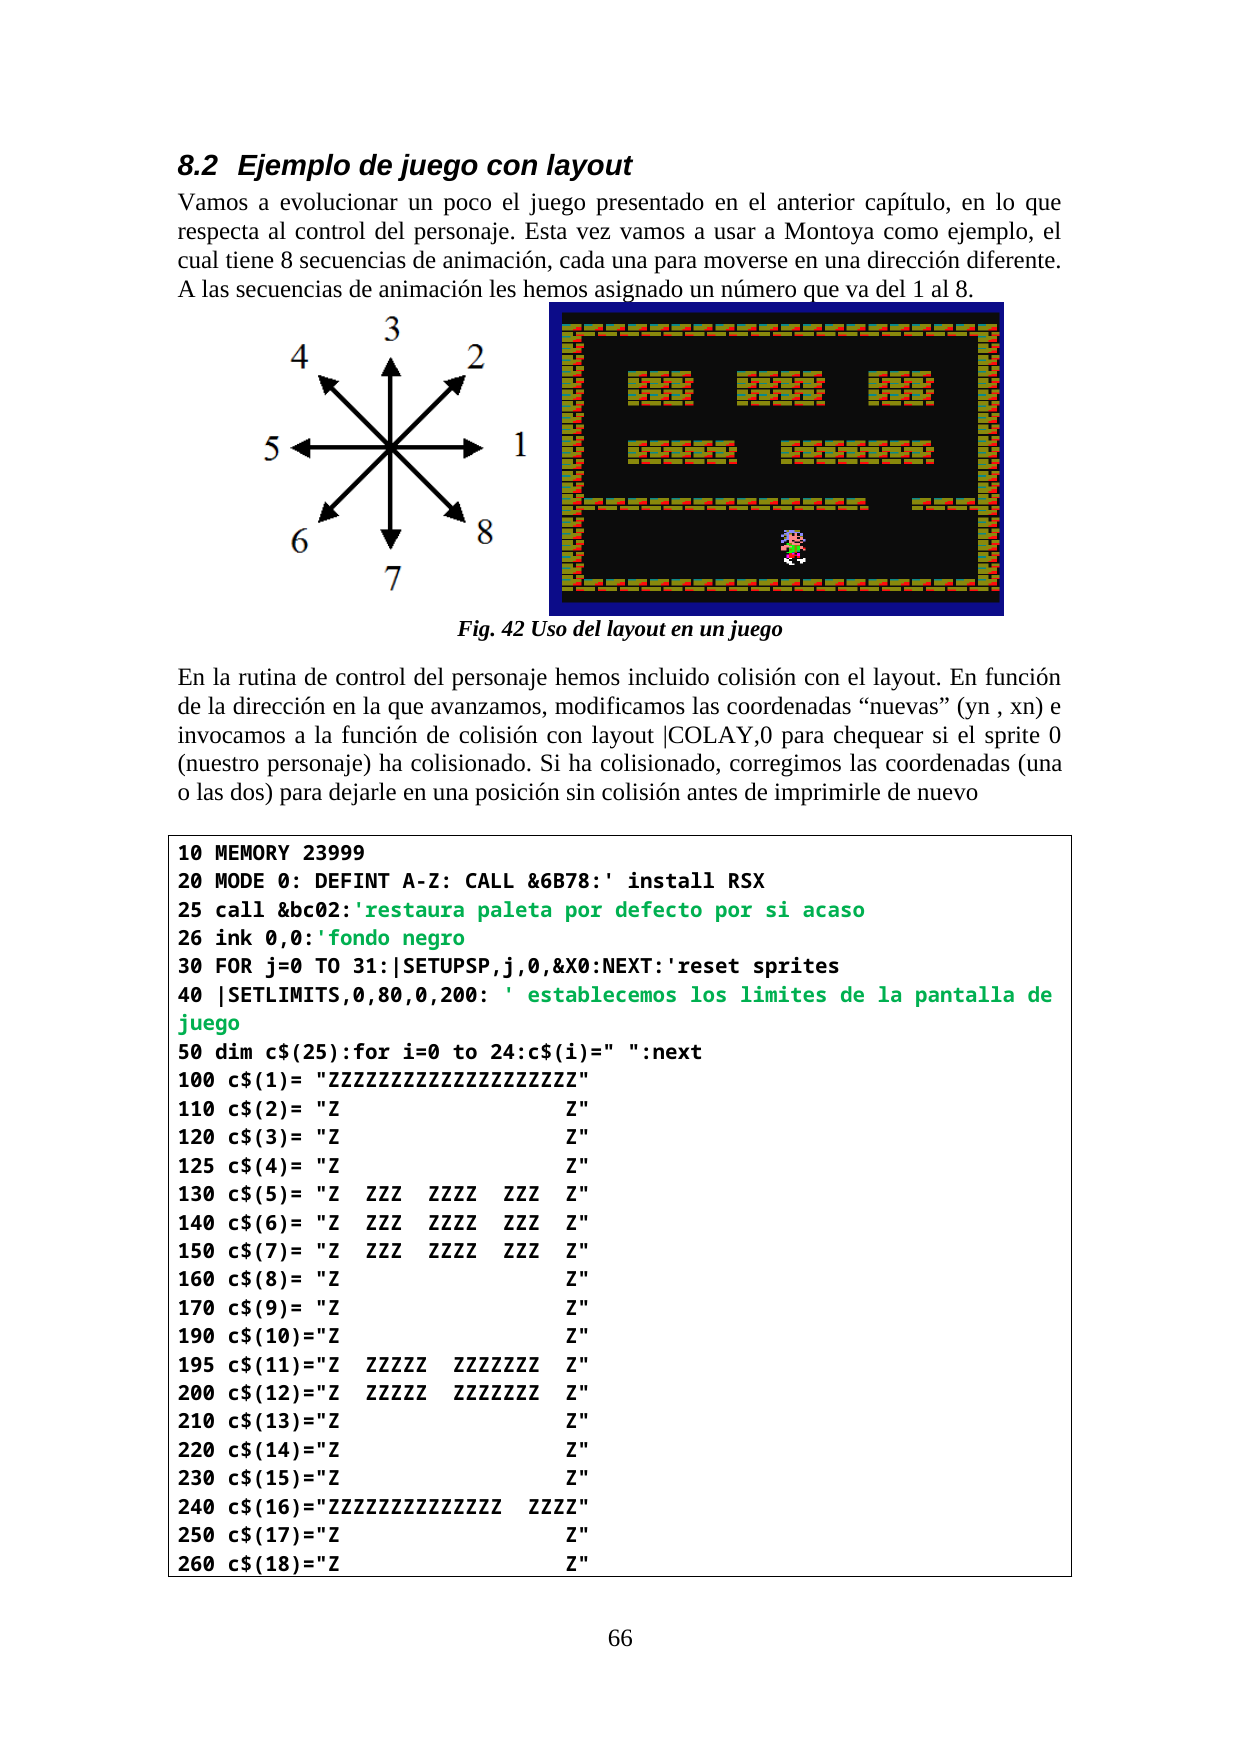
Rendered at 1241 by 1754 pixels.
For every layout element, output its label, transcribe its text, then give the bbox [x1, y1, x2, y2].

text 210 c$(13)="Z Z" [177, 1407, 1063, 1435]
text Vamos a evolucionar un poco el juego presentado en el anterior capítulo, en lo que respecta al control del personaje. Esta vez vamos a usar a Montoya como ejemplo, el cual tiene 8 secuencias de animación, cada una para moverse en una dirección diferente. A las secuencias de animación les hemos asignado un número que va del 1 al 8. [177, 187, 1063, 302]
text 240 c$(16)="ZZZZZZZZZZZZZZ ZZZZ" [177, 1492, 1063, 1520]
text 250 c$(17)="Z Z" [177, 1520, 1063, 1549]
text 170 c$(9)= "Z Z" [177, 1293, 1063, 1321]
text 125 c$(4)= "Z Z" [177, 1151, 1063, 1179]
text 110 c$(2)= "Z Z" [177, 1094, 1063, 1122]
text 20 MODE 0: DEFINT A-Z: CALL &6B78:' install RSX [177, 866, 1063, 895]
text 25 call &bc02:'restaura paleta por defecto por si acaso [177, 895, 1063, 923]
text 10 MEMORY 23999 [169, 836, 1071, 866]
text 30 FOR j=0 TO 31:|SETUPSP,j,0,&X0:NEXT:'reset sprites [177, 952, 1063, 980]
text 190 c$(10)="Z Z" [177, 1321, 1063, 1350]
text En la rutina de control del personaje hemos incluido colisión con el layout. En función de la dirección en la que avanzamos, modificamos las coordenadas “nuevas” (yn , xn) e invocamos a la función de colisión con layout |COLAY,0 para chequear si el sprite 0 (nuestro personaje) ha colisionado. Si ha colisionado, corregimos las coordenadas (una o las dos) para dejarle en una posición sin colisión antes de imprimirle de nuevo [177, 662, 1063, 806]
text 120 c$(3)= "Z Z" [177, 1122, 1063, 1151]
text 130 c$(5)= "Z ZZZ ZZZZ ZZZ Z" [177, 1179, 1063, 1208]
text 140 c$(6)= "Z ZZZ ZZZZ ZZZ Z" [177, 1208, 1063, 1236]
text 260 c$(18)="Z Z" [177, 1549, 1063, 1576]
text 220 c$(14)="Z Z" [177, 1435, 1063, 1463]
text 100 c$(1)= "ZZZZZZZZZZZZZZZZZZZZ" [177, 1065, 1063, 1094]
picture [236, 302, 1004, 616]
subtitle Ejemplo de juego con layout [177, 148, 1063, 181]
text 200 c$(12)="Z ZZZZZ ZZZZZZZ Z" [177, 1378, 1063, 1407]
text 40 |SETLIMITS,0,80,0,200: ' establecemos los limites de la pantalla de juego [177, 980, 1063, 1037]
text 26 ink 0,0:'fondo negro [177, 923, 1063, 952]
text 150 c$(7)= "Z ZZZ ZZZZ ZZZ Z" [177, 1236, 1063, 1264]
text Fig. 42 Uso del layout en un juego [177, 615, 1063, 641]
text 160 c$(8)= "Z Z" [177, 1264, 1063, 1293]
text 230 c$(15)="Z Z" [177, 1463, 1063, 1492]
text 195 c$(11)="Z ZZZZZ ZZZZZZZ Z" [177, 1350, 1063, 1378]
text 50 dim c$(25):for i=0 to 24:c$(i)=" ":next [177, 1037, 1063, 1065]
